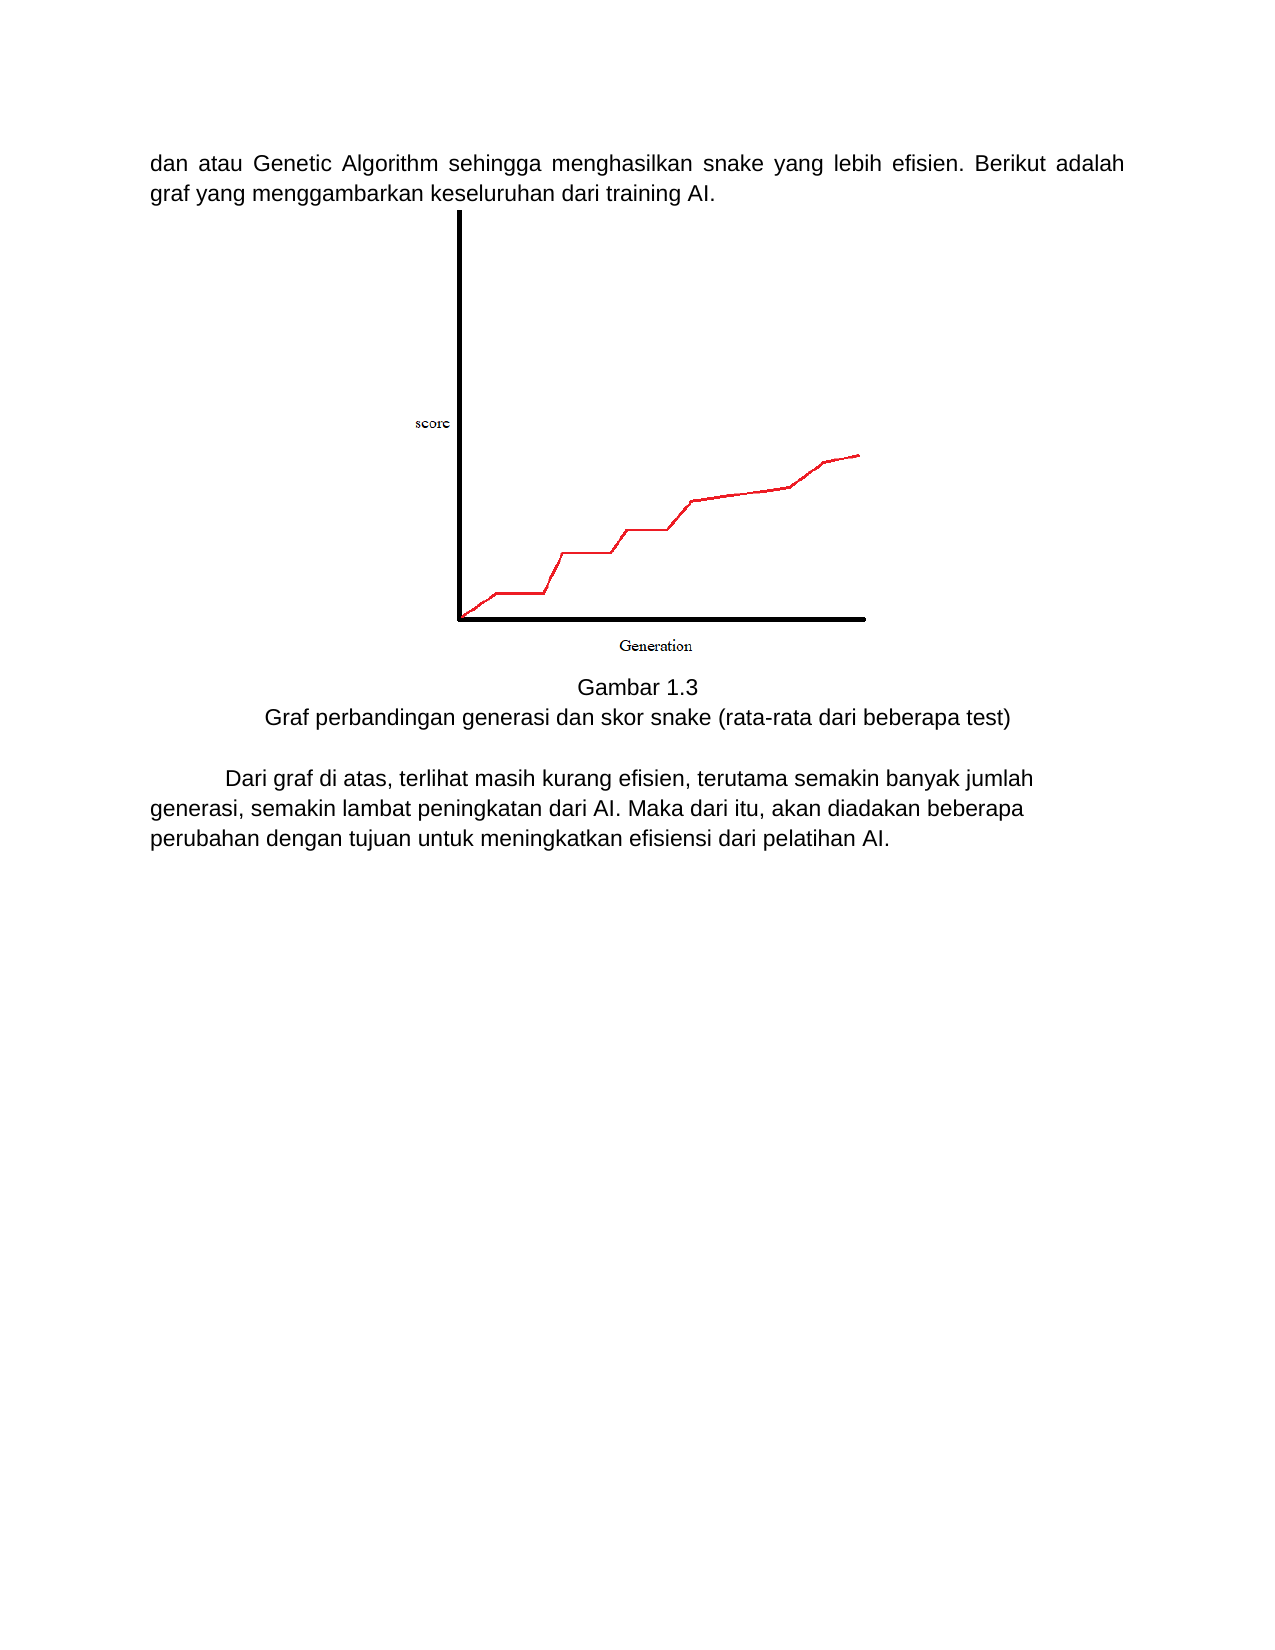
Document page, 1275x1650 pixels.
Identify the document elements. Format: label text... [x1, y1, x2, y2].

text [150, 150, 1125, 207]
text Dari graf di atas, terlihat masih kurang efisien, terutama semakin banyak jumlah generasi, semakin lambat peningkatan dari AI. Maka dari itu, akan diadakan beberapa perubahan dengan tujuan untuk meningkatkan efisiensi dari pelatihan AI. [150, 765, 1125, 852]
text Gambar 1.3 Graf perbandingan generasi dan skor snake (rata-rata dari beberapa test) [150, 674, 1125, 731]
picture [407, 210, 868, 671]
